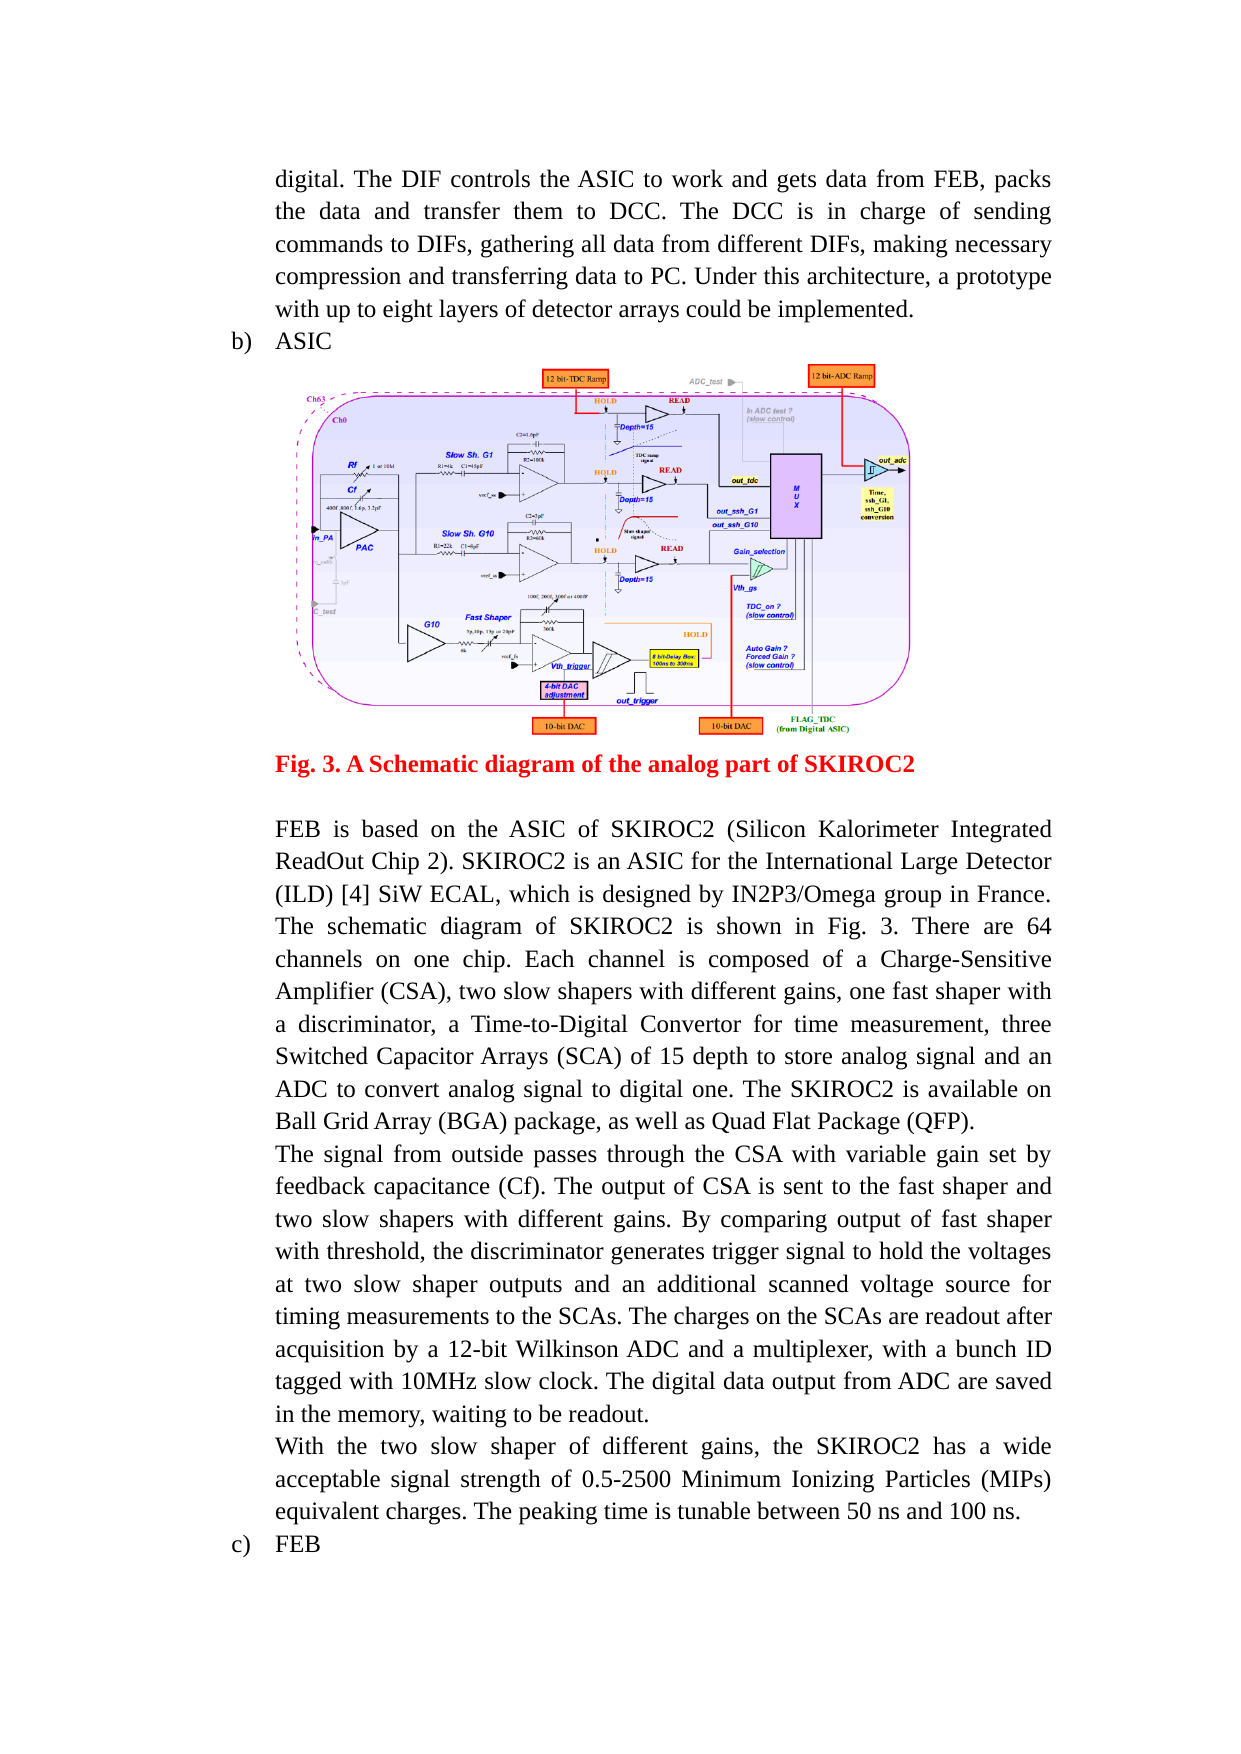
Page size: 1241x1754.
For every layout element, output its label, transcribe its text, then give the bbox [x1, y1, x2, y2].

list The signal from outside passes through the CSA with variable gain set by feedback capacitance (Cf). The output of CSA is sent to the fast shaper and two slow shapers with different gains. By comparing output of fast shaper with threshold, the discriminator generates trigger signal to hold the voltages at two slow shaper outputs and an additional scanned voltage source for timing measurements to the SCAs. The charges on the SCAs are readout after acquisition by a 12-bit Wilkinson ADC and a multiplexer, with a bunch ID tagged with 10MHz slow clock. The digital data output from ADC are saved in the memory, waiting to be readout. [275, 1137, 1053, 1429]
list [275, 162, 1053, 324]
picture [275, 357, 936, 747]
list ASIC [231, 324, 1053, 357]
list FEB is based on the ASIC of SKIROC2 (Silicon Kalorimeter Integrated ReadOut Chip 2). SKIROC2 is an ASIC for the International Large Detector (ILD) [4] SiW ECAL, which is designed by IN2P3/Omega group in France. The schematic diagram of SKIROC2 is shown in Fig. 3. There are 64 channels on one chip. Each channel is composed of a Charge-Sensitive Amplifier (CSA), two slow shapers with different gains, one fast shaper with a discriminator, a Time-to-Digital Convertor for time measurement, three Switched Capacitor Arrays (SCA) of 15 depth to store analog signal and an ADC to convert analog signal to digital one. The SKIROC2 is available on Ball Grid Array (BGA) package, as well as Quad Flat Package (QFP). [275, 812, 1053, 1137]
list FEB [231, 1527, 1053, 1559]
list With the two slow shaper of different gains, the SKIROC2 has a wide acceptable signal strength of 0.5-2500 Minimum Ionizing Particles (MIPs) equivalent charges. The peaking time is tunable between 50 ns and 100 ns. [275, 1429, 1053, 1527]
list Fig. 3. A Schematic diagram of the analog part of SKIROC2 [269, 747, 1053, 779]
